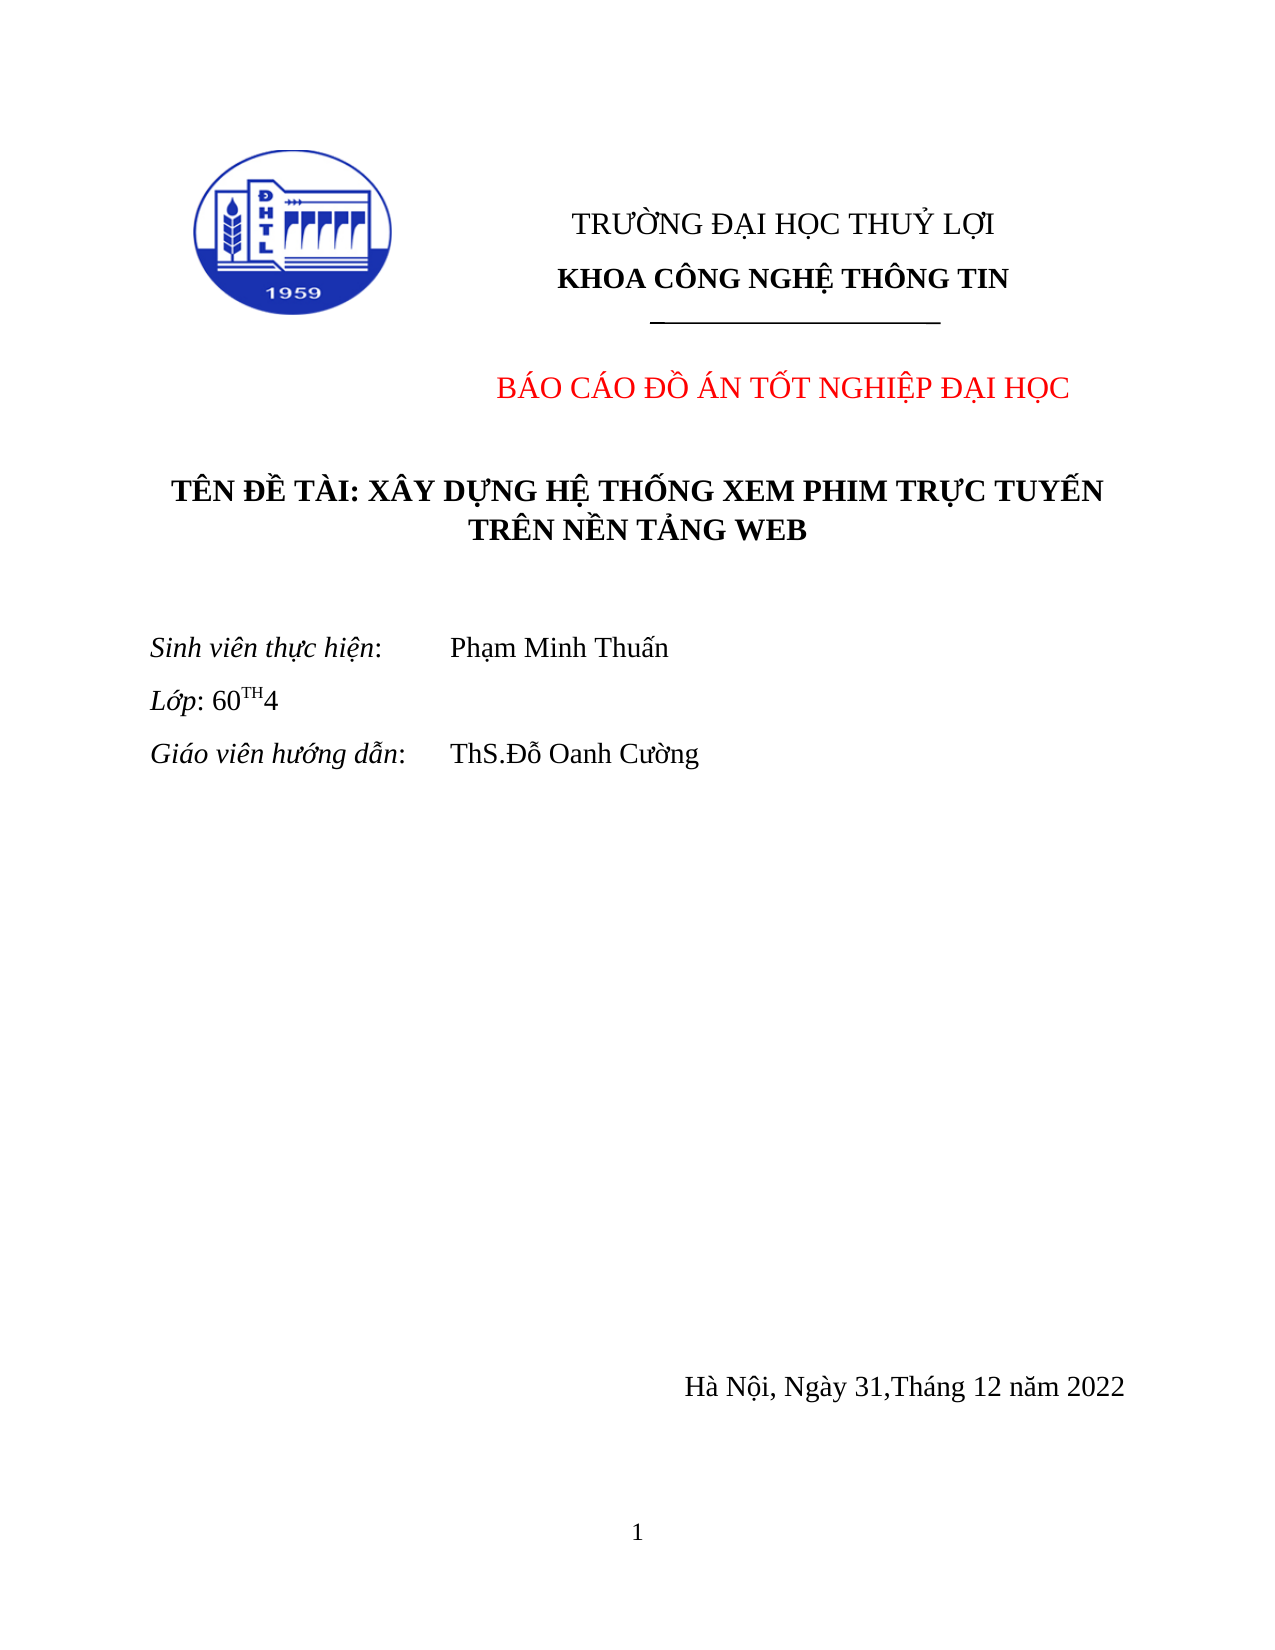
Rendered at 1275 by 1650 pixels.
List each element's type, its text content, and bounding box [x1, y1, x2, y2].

text TÊN ĐỀ TÀI: XÂY DỰNG HỆ THỐNG XEM PHIM TRỰC TUYẾN TRÊN NỀN TẢNG WEB [150, 472, 1125, 547]
text Hà Nội, Ngày 31,Tháng 12 năm 2022 [150, 1369, 1125, 1403]
picture [191, 150, 394, 316]
text Giáo viên hướng dẫn: ThS.Đỗ Oanh Cường [150, 736, 1125, 769]
text Sinh viên thực hiện: Phạm Minh Thuấn [150, 630, 1125, 664]
table_header [161, 150, 424, 472]
text Lớp: 60TH4 [150, 683, 1125, 716]
table_header TRƯỜNG ĐẠI HỌC THUỶ LỢI KHOA CÔNG NGHỆ THÔNG TIN BÁO CÁO ĐỒ ÁN TỐT NGHIỆP ĐẠI HỌC [424, 150, 1143, 472]
